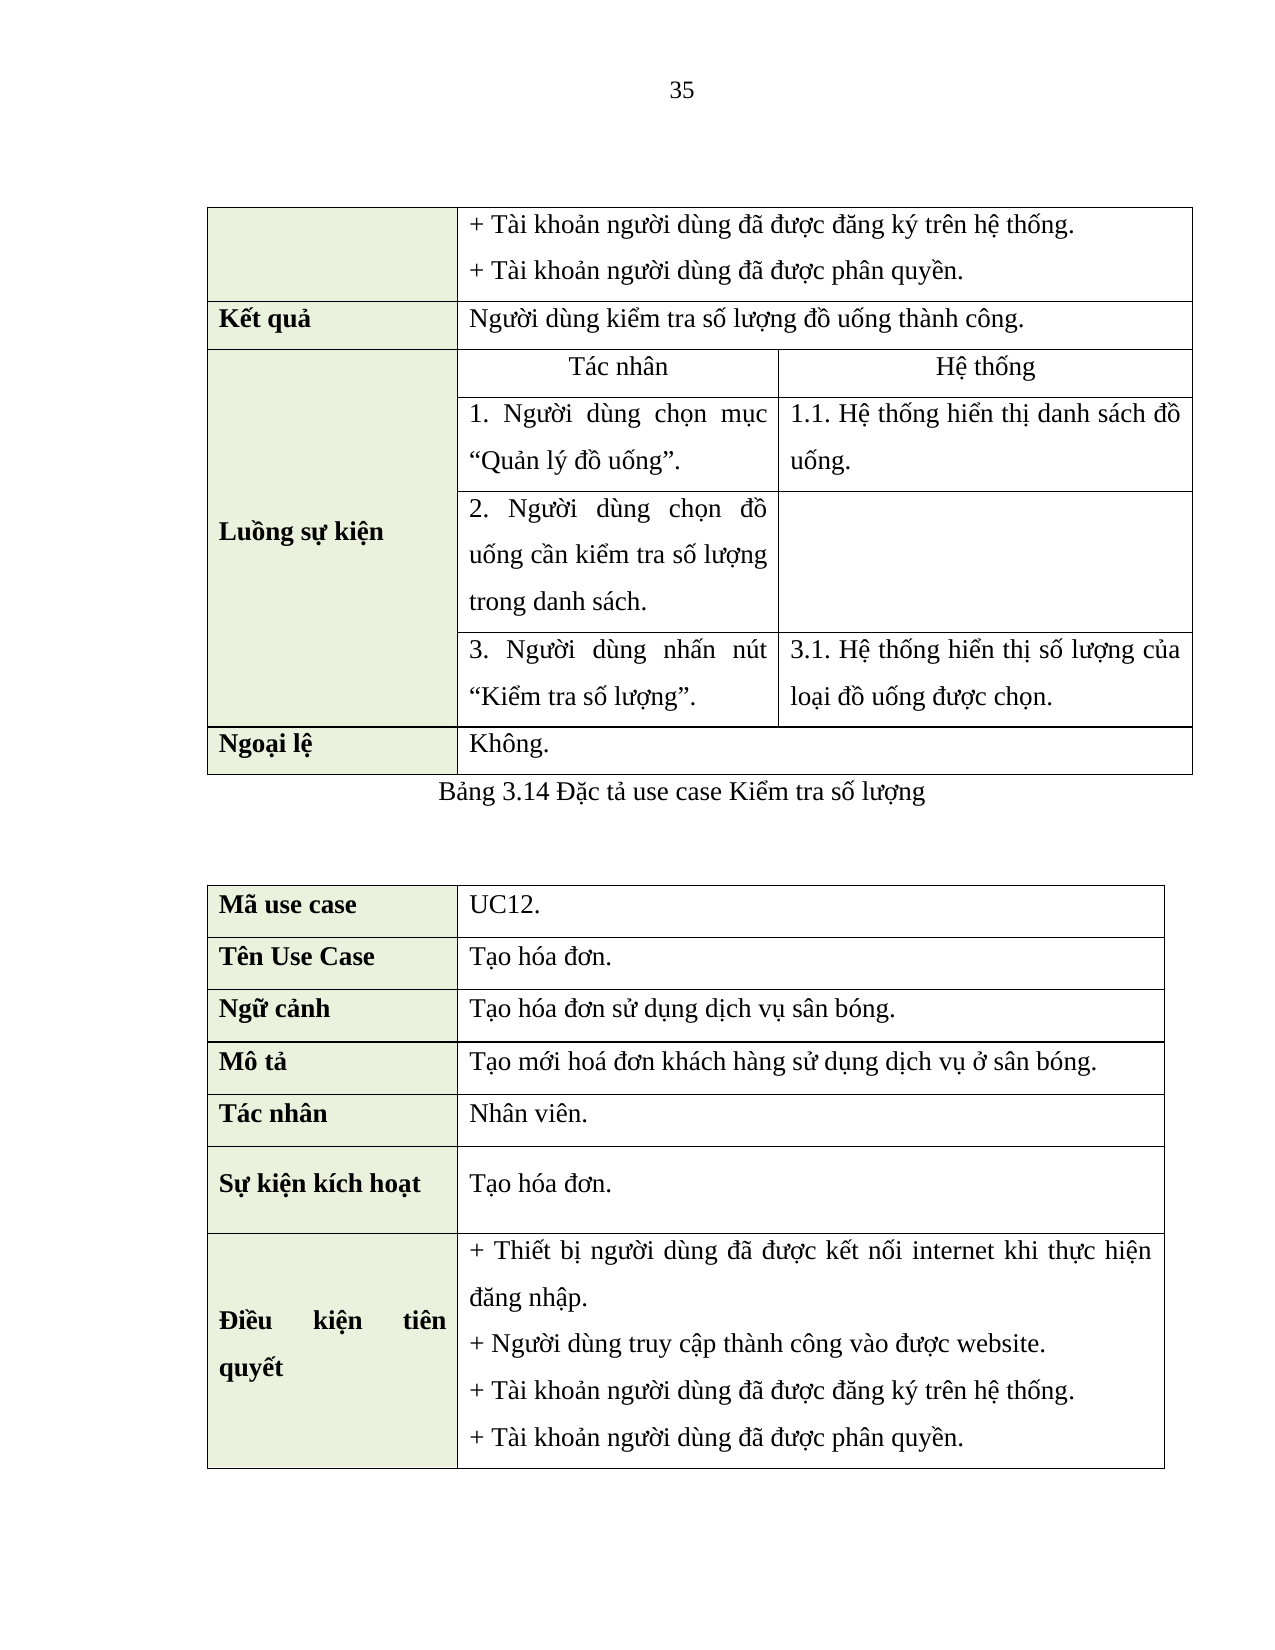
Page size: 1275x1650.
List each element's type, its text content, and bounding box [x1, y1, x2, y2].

table_cell Sự kiện kích hoạt [208, 1147, 457, 1233]
table_cell 1. Người dùng chọn mục “Quản lý đồ uống”. [458, 398, 778, 491]
table_cell Tạo hóa đơn. [458, 1147, 1164, 1233]
table_cell 1.1. Hệ thống hiển thị danh sách đồ uống. [779, 398, 1192, 491]
table_cell Không. [458, 728, 1192, 774]
table_cell 3.1. Hệ thống hiển thị số lượng của loại đồ uống được chọn. [779, 633, 1192, 726]
table_cell Tạo hóa đơn. [458, 938, 1164, 989]
table_cell Người dùng kiểm tra số lượng đồ uống thành công. [458, 302, 1192, 349]
table_cell Tác nhân [208, 1095, 457, 1146]
table_cell Tạo mới hoá đơn khách hàng sử dụng dịch vụ ở sân bóng. [458, 1043, 1164, 1094]
table_cell Tên Use Case [208, 938, 457, 989]
table_cell Nhân viên. [458, 1095, 1164, 1146]
table_cell Luồng sự kiện [208, 350, 457, 726]
table_header UC12. [458, 886, 1164, 937]
table_cell 3. Người dùng nhấn nút “Kiểm tra số lượng”. [458, 633, 778, 726]
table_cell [458, 208, 1192, 301]
table_cell Mô tả [208, 1043, 457, 1094]
table_header Mã use case [208, 886, 457, 937]
table_cell Ngữ cảnh [208, 990, 457, 1041]
table_cell Điều kiện tiên quyết [208, 1234, 457, 1467]
table_cell Kết quả [208, 302, 457, 349]
table_cell Tác nhân [458, 350, 778, 397]
table_cell [779, 492, 1192, 632]
table_cell Ngoại lệ [208, 728, 457, 774]
table_cell 2. Người dùng chọn đồ uống cần kiểm tra số lượng trong danh sách. [458, 492, 778, 632]
table_cell Tạo hóa đơn sử dụng dịch vụ sân bóng. [458, 990, 1164, 1041]
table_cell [208, 208, 457, 301]
table_cell Hệ thống [779, 350, 1192, 397]
